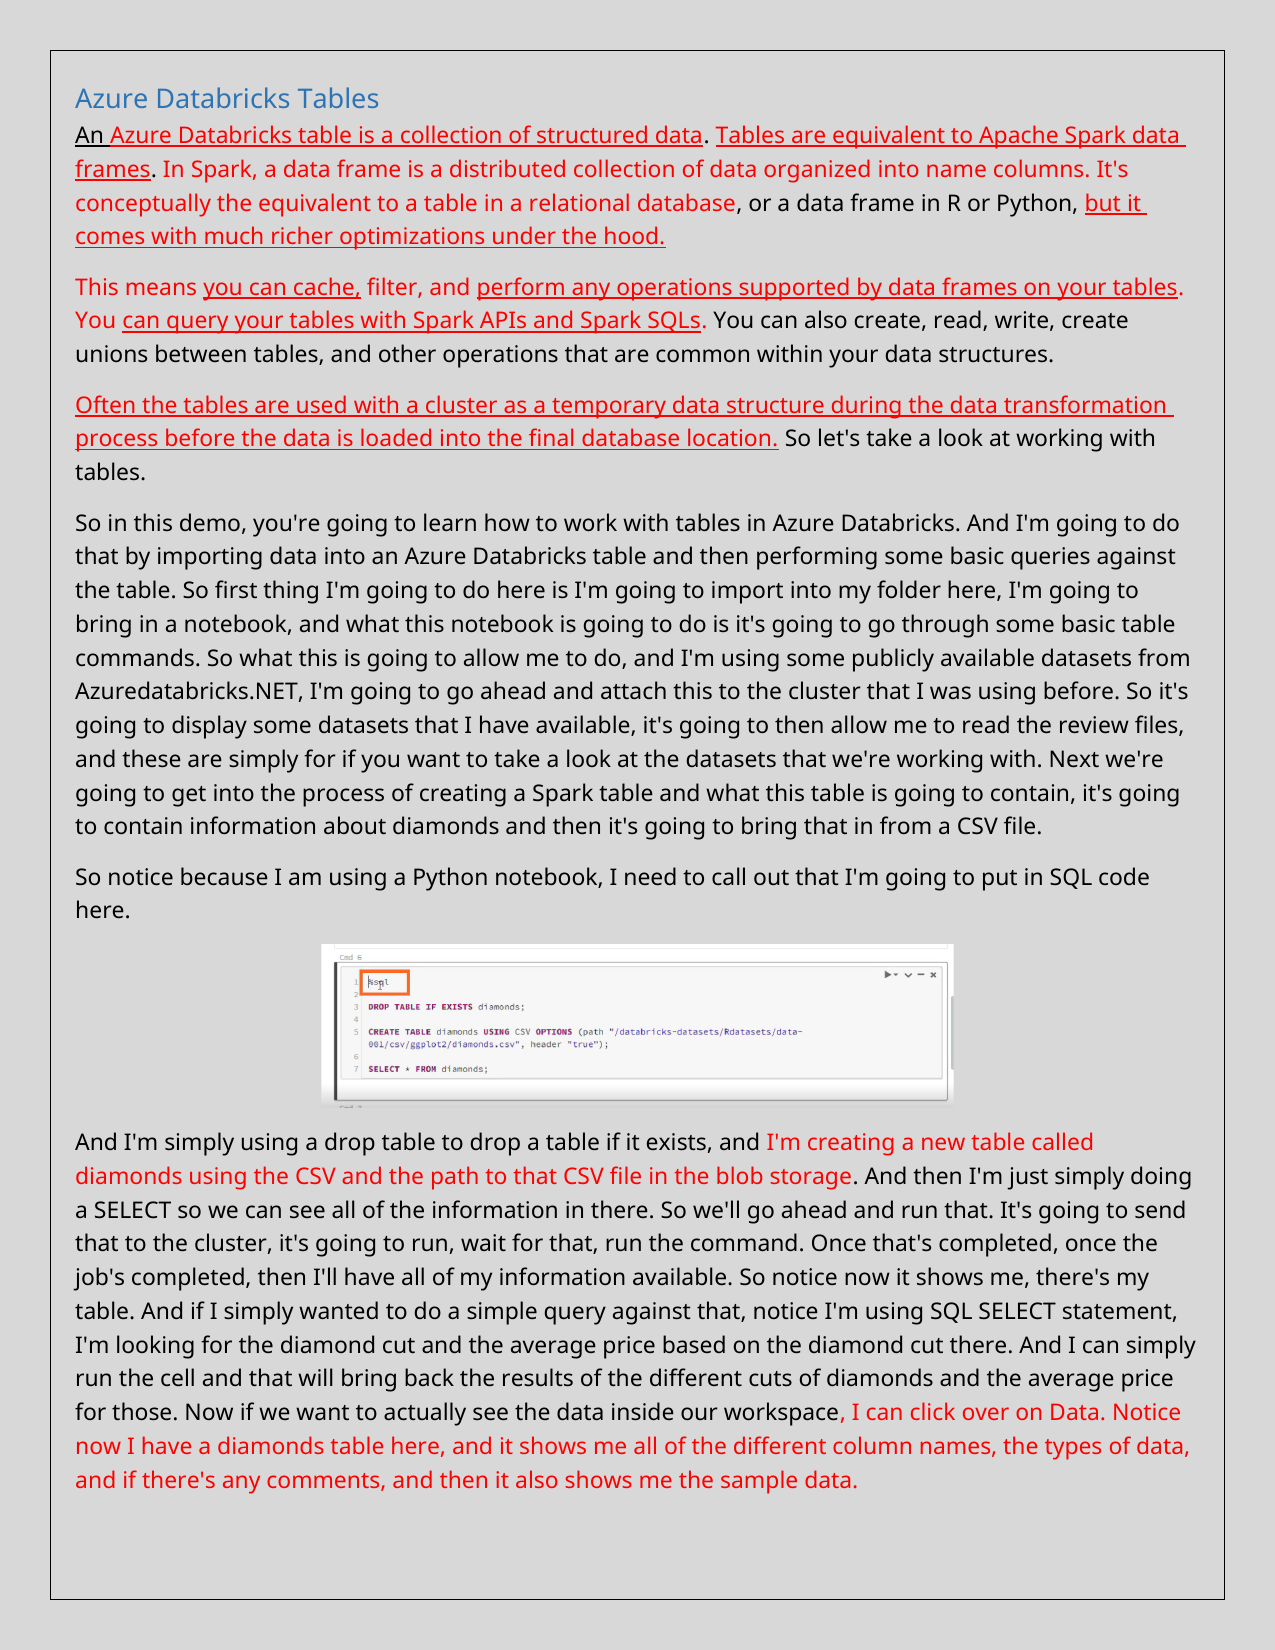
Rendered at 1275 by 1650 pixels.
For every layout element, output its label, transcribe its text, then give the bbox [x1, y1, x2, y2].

text This means you can cache, filter, and perform any operations supported by data frames on your tables. You can query your tables with Spark APIs and Spark SQLs. You can also create, read, write, create unions between tables, and other operations that are common within your data structures. [75, 271, 1200, 369]
subtitle Azure Databricks Tables [75, 79, 1200, 116]
picture [321, 944, 954, 1108]
text Often the tables are used with a cluster as a temporary data structure during the data transformation process before the data is loaded into the final database location. So let's take a look at working with tables. [75, 388, 1200, 487]
text So in this demo, you're going to learn how to work with tables in Azure Databricks. And I'm going to do that by importing data into an Azure Databricks table and then performing some basic queries against the table. So first thing I'm going to do here is I'm going to import into my folder here, I'm going to bring in a notebook, and what this notebook is going to do is it's going to go through some basic table commands. So what this is going to allow me to do, and I'm using some publicly available datasets from Azuredatabricks.NET, I'm going to go ahead and attach this to the cluster that I was using before. So it's going to display some datasets that I have available, it's going to then allow me to read the review files, and these are simply for if you want to take a look at the datasets that we're working with. Next we're going to get into the process of creating a Spark table and what this table is going to contain, it's going to contain information about diamonds and then it's going to bring that in from a CSV file. [75, 506, 1200, 841]
text And I'm simply using a drop table to drop a table if it exists, and I'm creating a new table called diamonds using the CSV and the path to that CSV file in the blob storage. And then I'm just simply doing a SELECT so we can see all of the information in there. So we'll go ahead and run that. It's going to send that to the cluster, it's going to run, wait for that, run the command. Once that's completed, once the job's completed, then I'll have all of my information available. So notice now it shows me, there's my table. And if I simply wanted to do a simple query against that, notice I'm using SQL SELECT statement, I'm looking for the diamond cut and the average price based on the diamond cut there. And I can simply run the cell and that will bring back the results of the different cuts of diamonds and the average price for those. Now if we want to actually see the data inside our workspace, I can click over on Data. Notice now I have a diamonds table here, and it shows me all of the different column names, the types of data, and if there's any comments, and then it also shows me the sample data. [75, 1126, 1200, 1495]
text So notice because I am using a Python notebook, I need to call out that I'm going to put in SQL code here. [75, 861, 1200, 926]
text An Azure Databricks table is a collection of structured data. Tables are equivalent to Apache Spark data frames. In Spark, a data frame is a distributed collection of data organized into name columns. It's conceptually the equivalent to a table in a relational database, or a data frame in R or Python, but it comes with much richer optimizations under the hood. [75, 119, 1200, 251]
